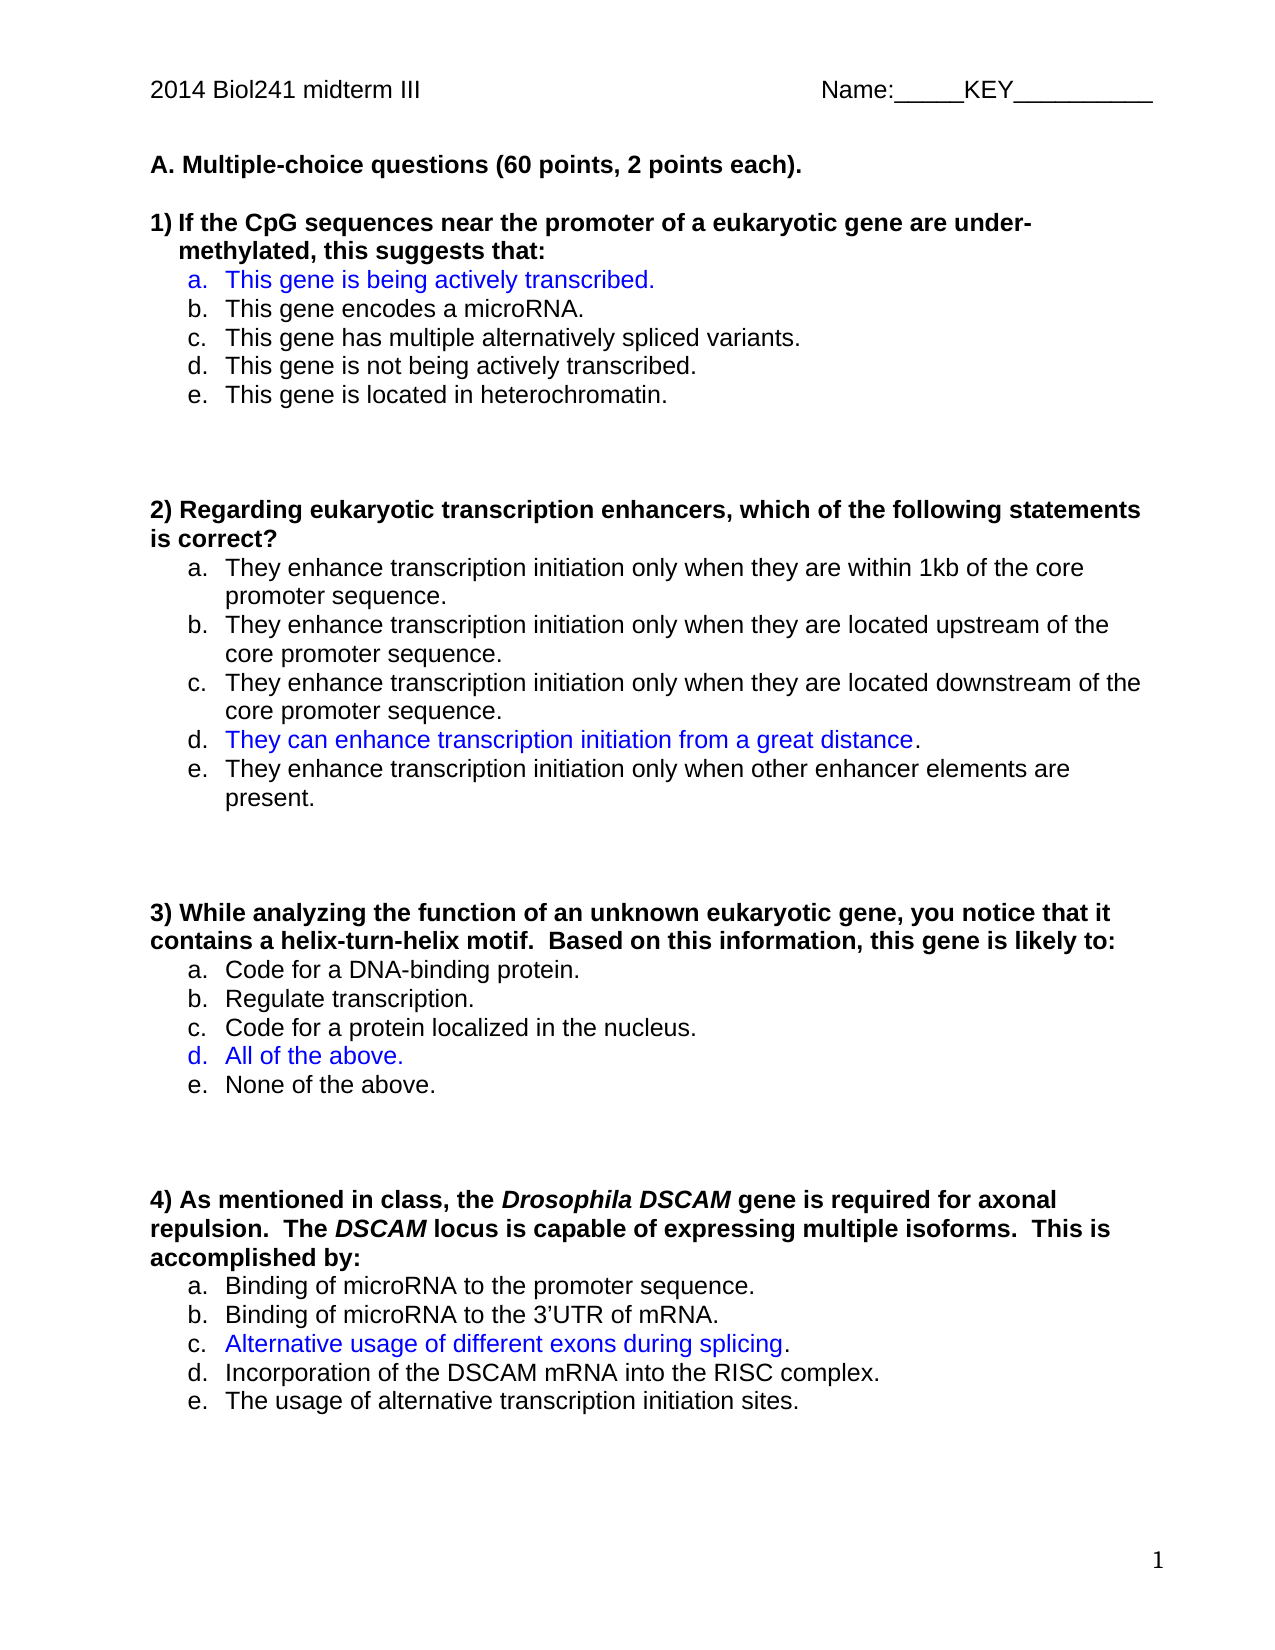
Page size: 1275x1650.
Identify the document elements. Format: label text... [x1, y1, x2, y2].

list They enhance transcription initiation only when they are located downstream of the core promoter sequence. [187, 667, 1162, 725]
text 3) While analyzing the function of an unknown eukaryotic gene, you notice that it contains a helix-turn-helix motif. Based on this information, this gene is likely to: [150, 897, 1162, 955]
list They enhance transcription initiation only when they are within 1kb of the core promoter sequence. [187, 552, 1162, 610]
text 4) As mentioned in class, the Drosophila DSCAM gene is required for axonal repulsion. The DSCAM locus is capable of expressing multiple isoforms. This is accomplished by: [150, 1185, 1162, 1271]
list Regulate transcription. [187, 984, 1162, 1012]
list The usage of alternative transcription initiation sites. [187, 1386, 1162, 1415]
list Incorporation of the DSCAM mRNA into the RISC complex. [187, 1357, 1162, 1386]
list All of the above. [187, 1041, 1162, 1070]
list They can enhance transcription initiation from a great distance. [187, 725, 1162, 754]
list This gene is located in heterochromatin. [187, 380, 1162, 409]
list This gene has multiple alternatively spliced variants. [187, 322, 1162, 351]
list If the CpG sequences near the promoter of a eukaryotic gene are under-methylated, this suggests that: [150, 207, 1162, 265]
text 2) Regarding eukaryotic transcription enhancers, which of the following statements is correct? [150, 495, 1162, 552]
list Alternative usage of different exons during splicing. [187, 1329, 1162, 1357]
text A. Multiple-choice questions (60 points, 2 points each). [150, 150, 1162, 179]
list This gene is being actively transcribed. [187, 265, 1162, 294]
list They enhance transcription initiation only when other enhancer elements are present. [187, 754, 1162, 811]
list None of the above. [187, 1070, 1162, 1099]
list Code for a DNA-binding protein. [187, 955, 1162, 984]
list Code for a protein localized in the nucleus. [187, 1012, 1162, 1041]
list Binding of microRNA to the promoter sequence. [187, 1271, 1162, 1300]
list This gene is not being actively transcribed. [187, 351, 1162, 380]
list They enhance transcription initiation only when they are located upstream of the core promoter sequence. [187, 610, 1162, 667]
list This gene encodes a microRNA. [187, 294, 1162, 322]
list Binding of microRNA to the 3’UTR of mRNA. [187, 1300, 1162, 1329]
